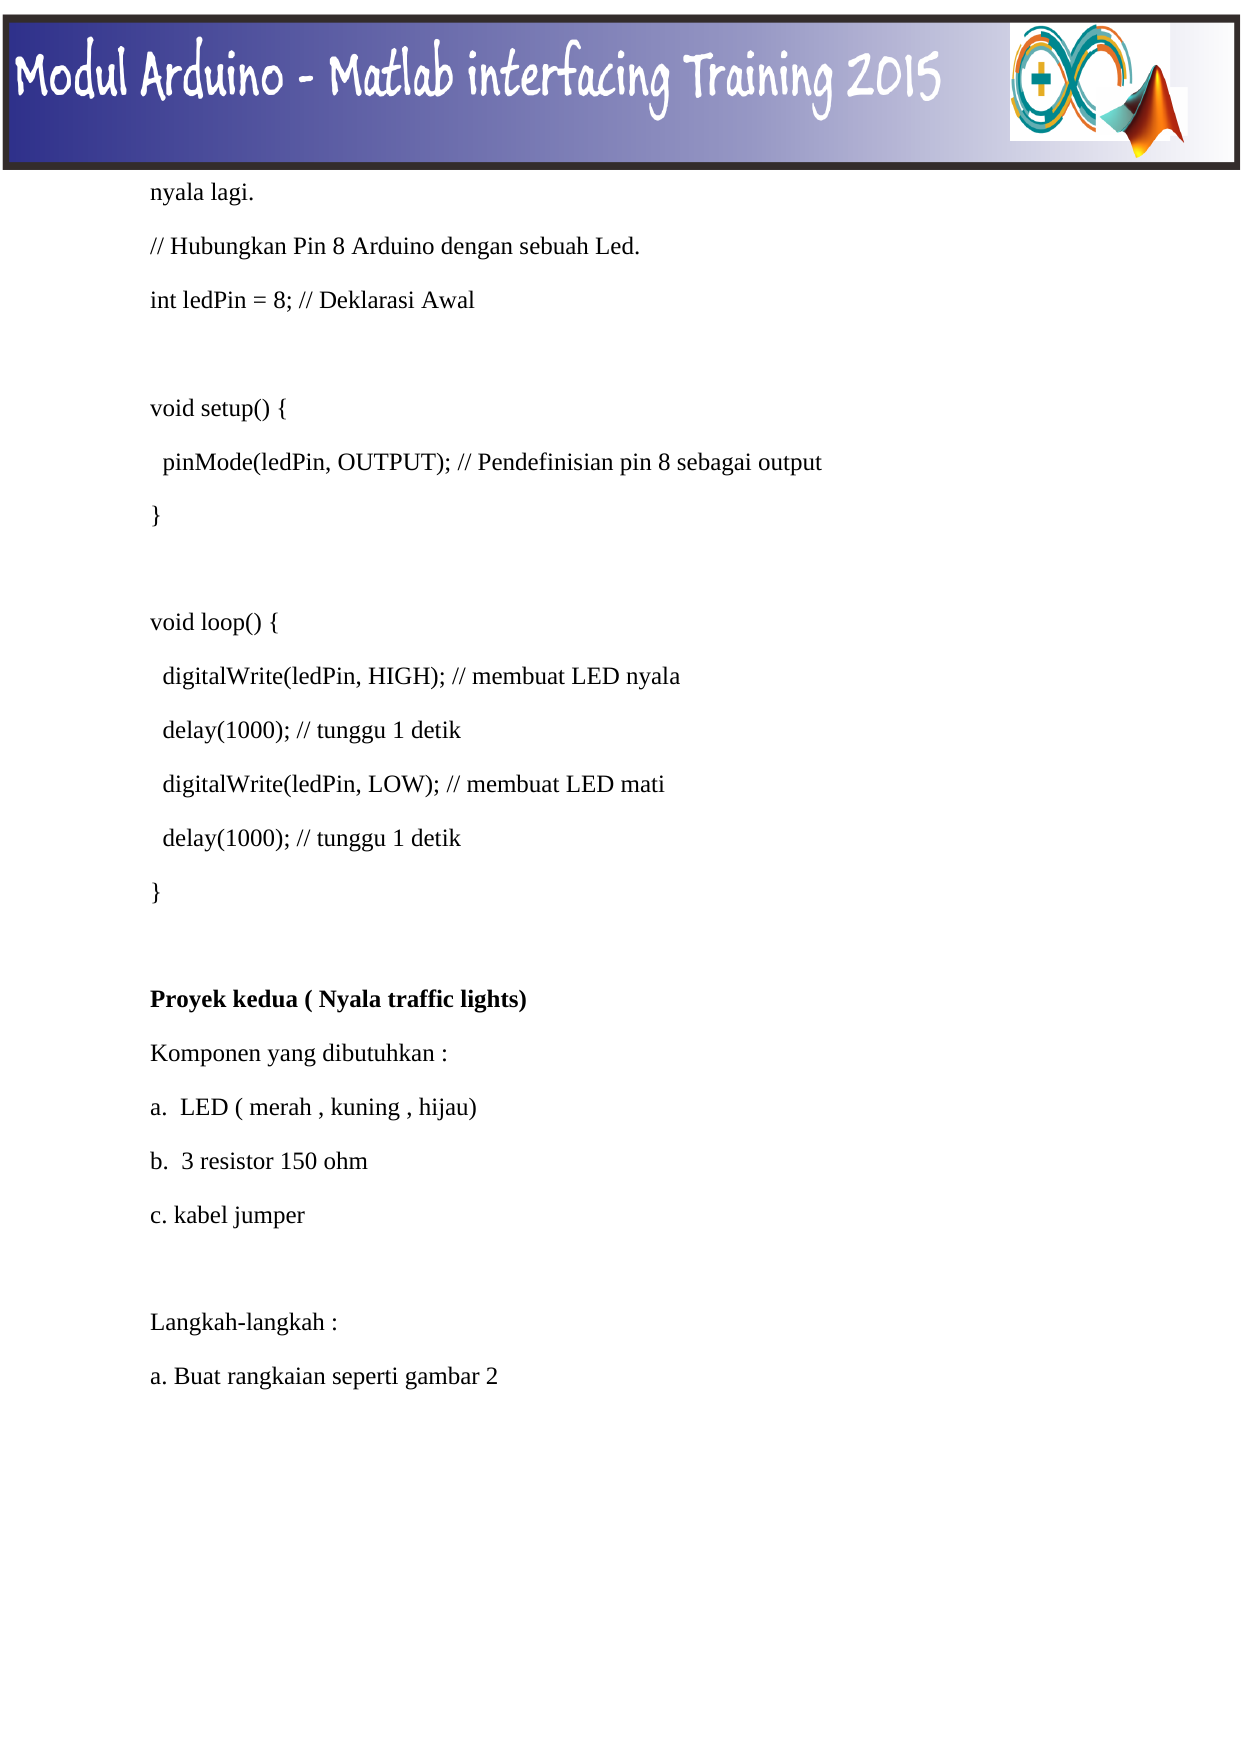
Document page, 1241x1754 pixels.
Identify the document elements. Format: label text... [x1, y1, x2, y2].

text Langkah-langkah : [150, 1307, 1090, 1336]
text // Hubungkan Pin 8 Arduino dengan sebuah Led. [150, 231, 1090, 260]
text Komponen yang dibutuhkan : [150, 1038, 1090, 1067]
text Proyek kedua ( Nyala traffic lights) [150, 984, 1090, 1013]
text delay(1000); // tunggu 1 detik [150, 823, 1090, 851]
text delay(1000); // tunggu 1 detik [150, 715, 1090, 744]
text pinMode(ledPin, OUTPUT); // Pendefinisian pin 8 sebagai output [150, 447, 1090, 475]
text a. LED ( merah , kuning , hijau) [150, 1092, 1090, 1121]
text int ledPin = 8; // Deklarasi Awal [150, 285, 1090, 314]
picture [2, 14, 1241, 170]
text } [150, 877, 1090, 905]
text digitalWrite(ledPin, HIGH); // membuat LED nyala [150, 661, 1090, 690]
text a. Buat rangkaian seperti gambar 2 [150, 1361, 1090, 1390]
text digitalWrite(ledPin, LOW); // membuat LED mati [150, 769, 1090, 798]
text c. kabel jumper [150, 1200, 1090, 1228]
text void loop() { [150, 607, 1090, 636]
text nyala lagi. [150, 177, 1090, 206]
text b. 3 resistor 150 ohm [150, 1146, 1090, 1174]
text } [150, 500, 1090, 529]
text void setup() { [150, 393, 1090, 421]
